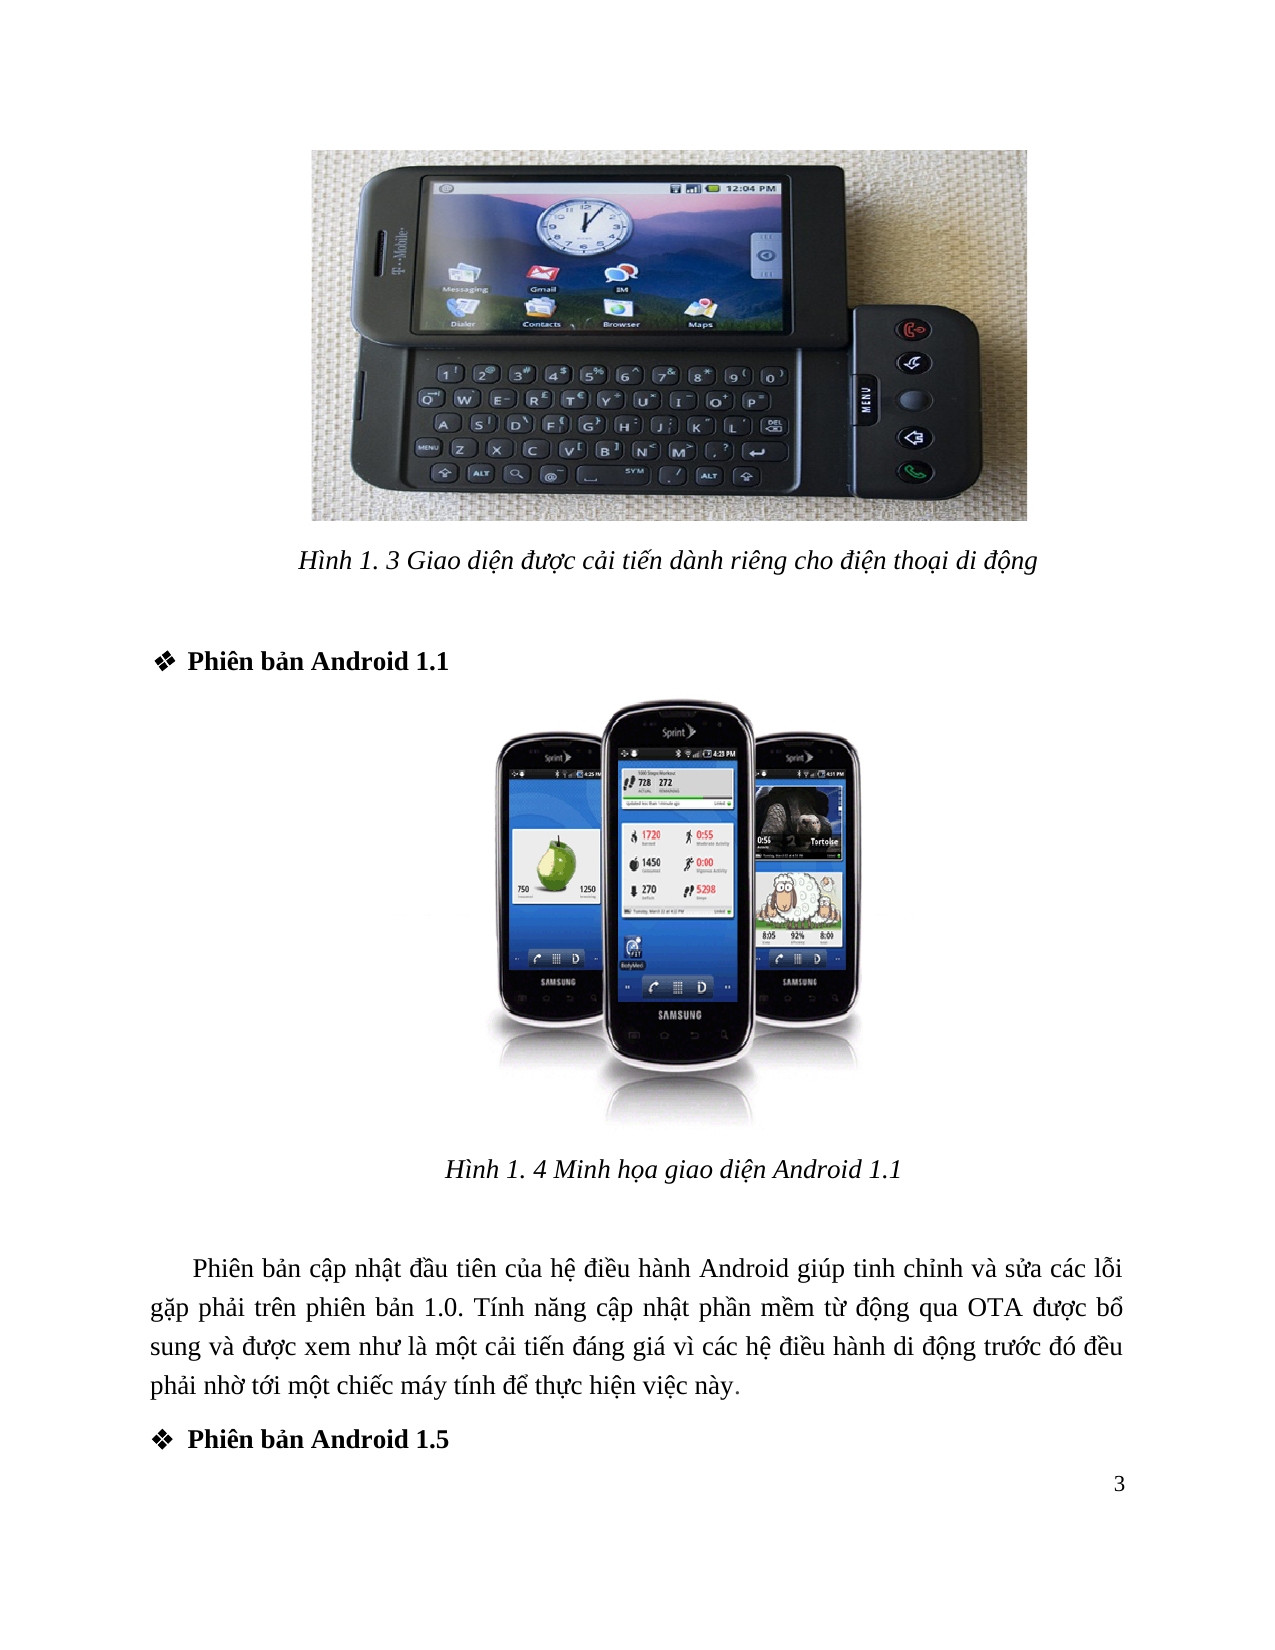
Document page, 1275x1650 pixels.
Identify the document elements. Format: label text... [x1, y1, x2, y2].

picture [299, 692, 1051, 1130]
list Phiên bản cập nhật đầu tiên của hệ điều hành Android giúp tinh chỉnh và sửa các lỗi gặp phải trên phiên bản 1.0. Tính năng cập nhật phần mềm từ động qua OTA được bổ sung và được xem như là một cải tiến đáng giá vì các hệ điều hành di động trước đó đều phải nhờ tới một chiếc máy tính để thực hiện việc này. [112, 1244, 1125, 1400]
list Hình 1. 4 Minh họa giao diện Android 1.1 [225, 1145, 1125, 1184]
list Phiên bản Android 1.1 [150, 637, 1125, 676]
picture [311, 150, 1028, 521]
list Hình 1. 3 Giao diện được cải tiến dành riêng cho điện thoại di động [214, 536, 1125, 575]
list Phiên bản Android 1.5 [150, 1416, 1125, 1455]
